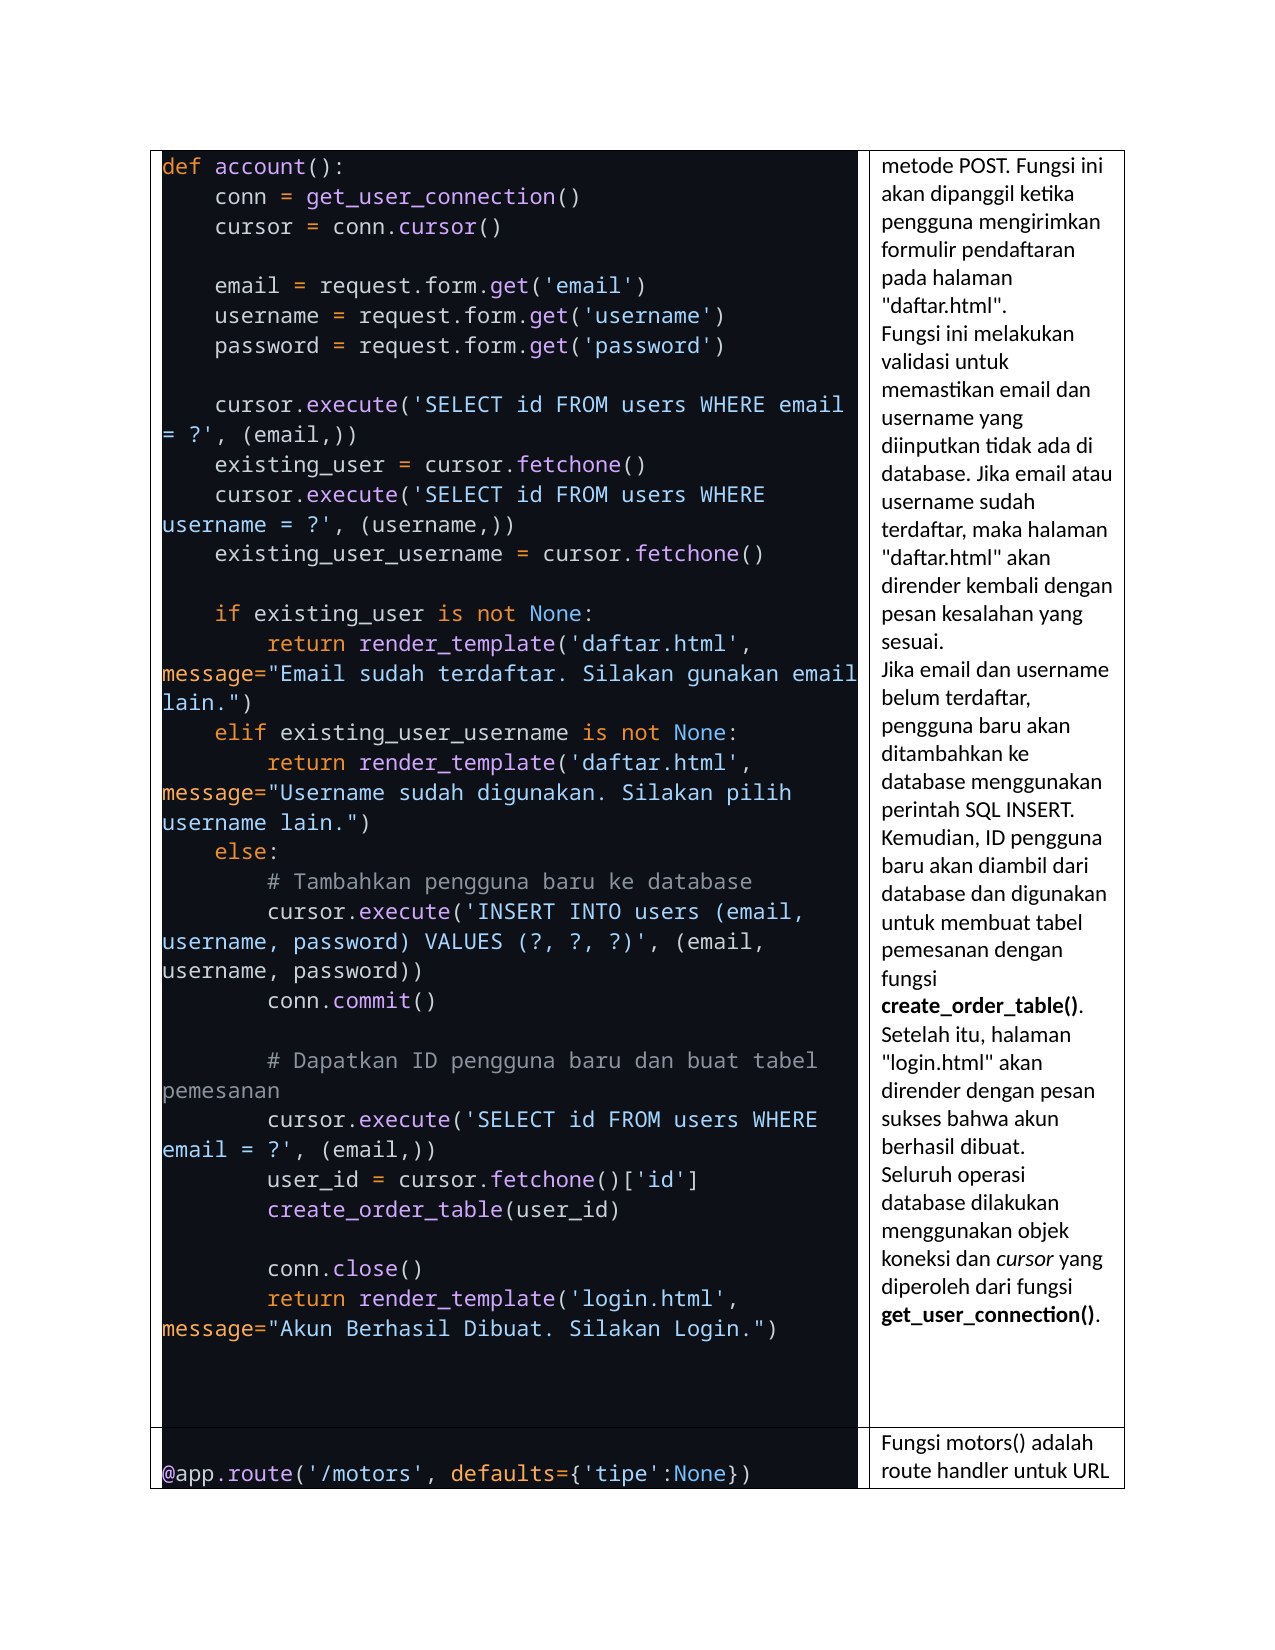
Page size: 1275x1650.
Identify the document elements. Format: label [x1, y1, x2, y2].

table_cell [870, 1428, 1124, 1488]
table_cell [870, 151, 1124, 1427]
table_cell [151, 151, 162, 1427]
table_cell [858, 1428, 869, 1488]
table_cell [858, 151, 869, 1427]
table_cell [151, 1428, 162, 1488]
